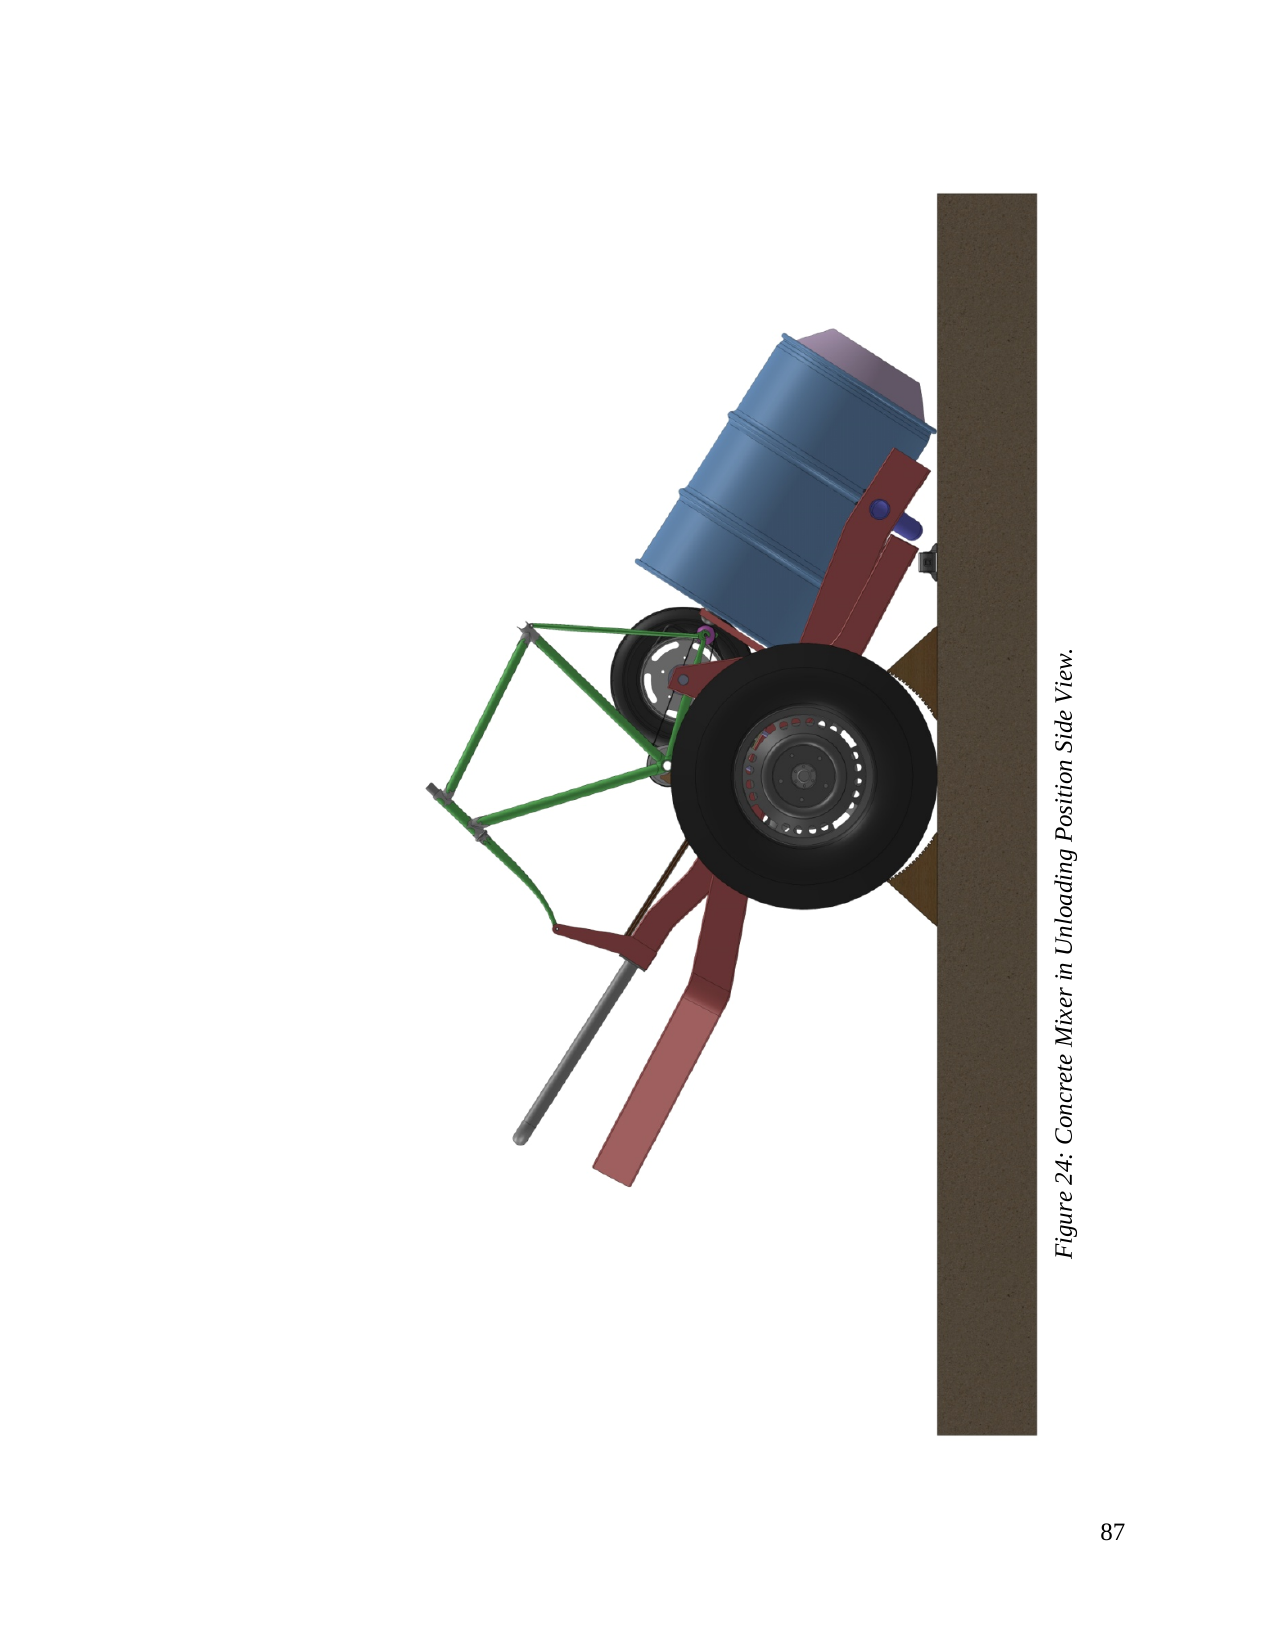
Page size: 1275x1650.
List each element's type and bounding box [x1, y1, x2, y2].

picture [238, 92, 1039, 1560]
